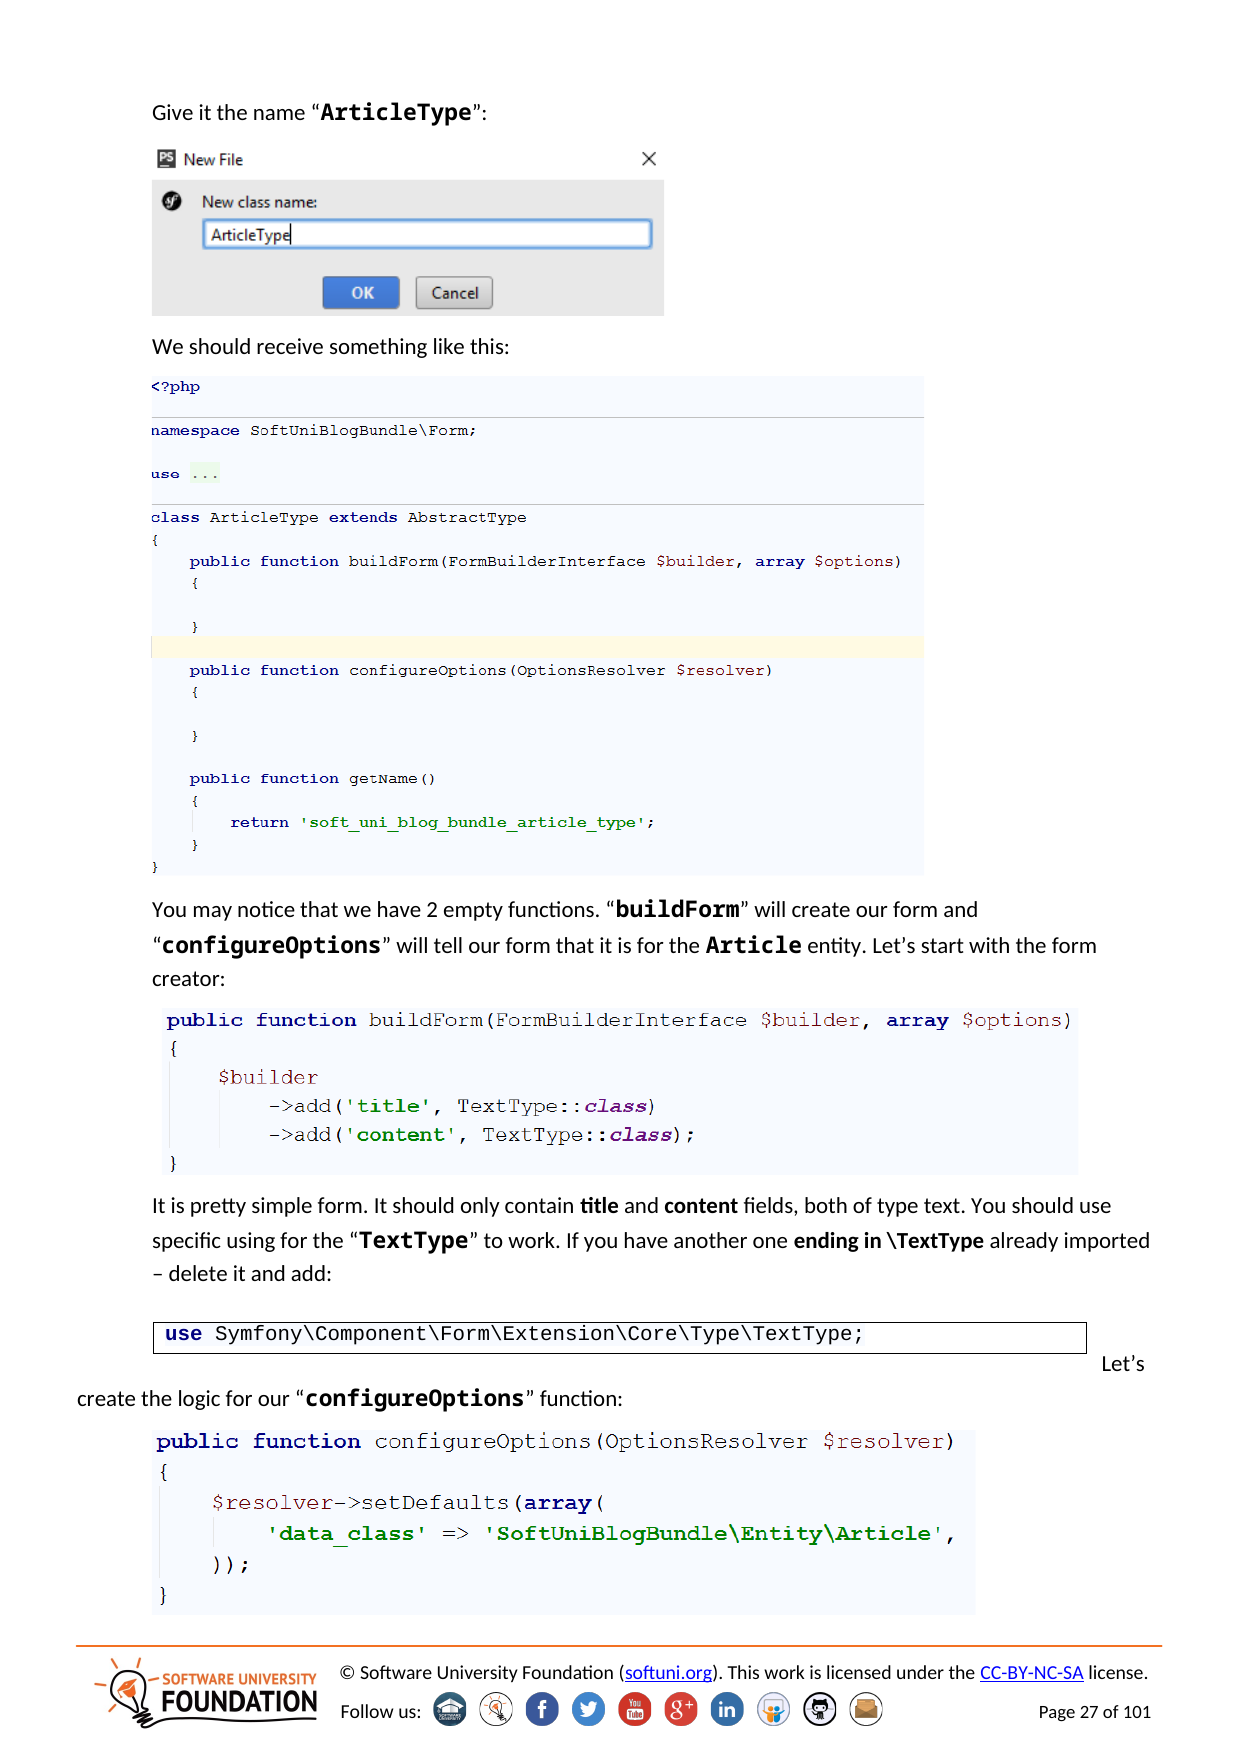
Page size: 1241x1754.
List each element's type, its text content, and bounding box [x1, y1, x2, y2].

picture [803, 1692, 837, 1726]
text We should receive something like this: [77, 332, 1163, 360]
text It is pretty simple form. It should only contain title and content fields, both of type text. You should use specific using for the “TextType” to work. If you have another one ending in \TextType already imported – delete it and add: [152, 1191, 1163, 1288]
picture [618, 1692, 652, 1726]
picture [710, 1692, 744, 1726]
picture [849, 1692, 883, 1726]
picture [151, 143, 665, 316]
picture [433, 1692, 467, 1726]
picture [161, 1008, 1079, 1175]
picture [151, 1430, 976, 1615]
text Give it the name “ArticleType”: [77, 95, 1163, 127]
picture [572, 1692, 605, 1726]
text You may notice that we have 2 empty functions. “buildForm” will create our form and “configureOptions” will tell our form that it is for the Article entity. Let’s start with the form creator: [152, 893, 1163, 992]
picture [479, 1692, 513, 1726]
picture [525, 1692, 559, 1726]
picture [664, 1692, 698, 1726]
table_header use Symfony\Component\Form\Extension\Core\Type\TextType; [154, 1323, 1086, 1352]
picture [757, 1692, 790, 1726]
text Let’s create the logic for our “configureOptions” function: [77, 1349, 1163, 1413]
picture [93, 1656, 317, 1729]
picture [151, 376, 925, 876]
